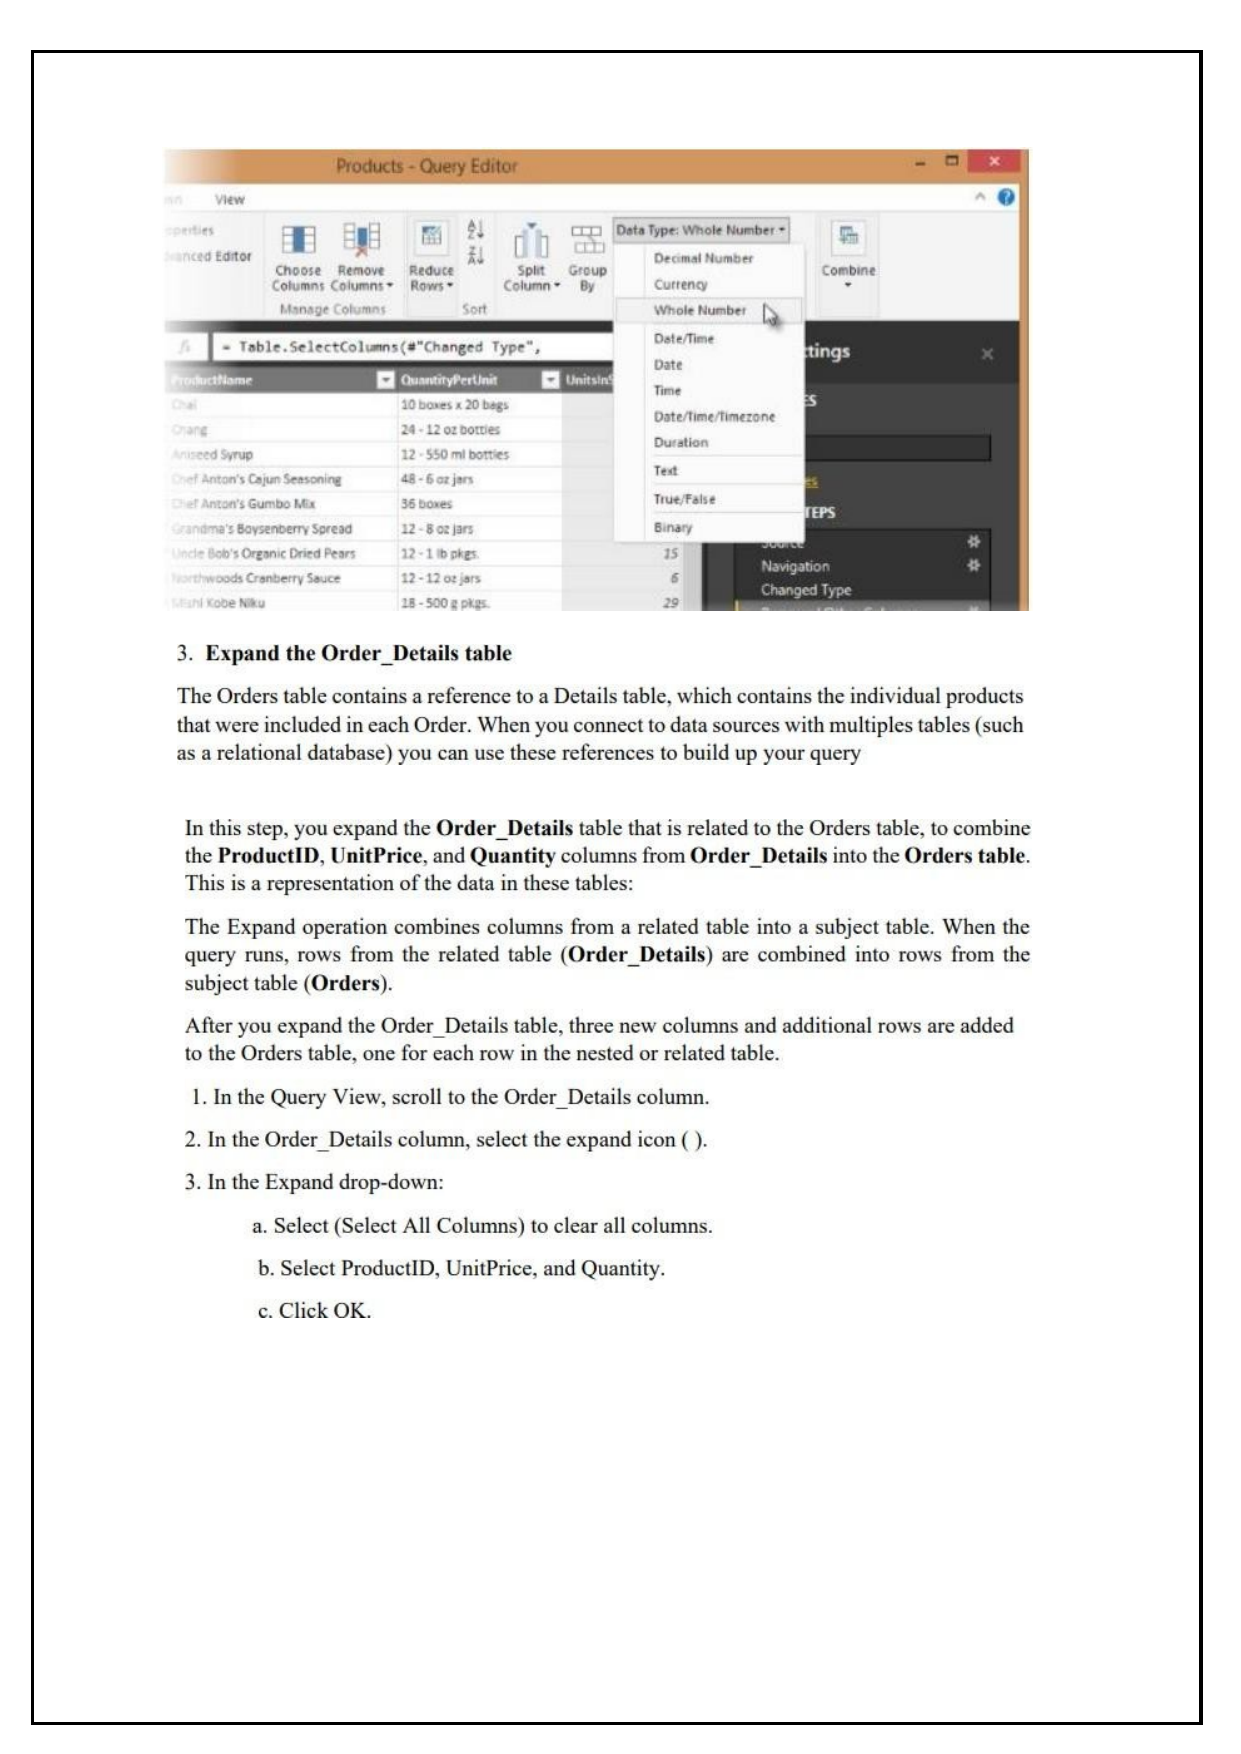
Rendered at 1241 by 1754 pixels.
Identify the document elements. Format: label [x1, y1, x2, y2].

picture [184, 819, 1032, 1318]
picture [177, 644, 1025, 765]
picture [162, 147, 1034, 611]
